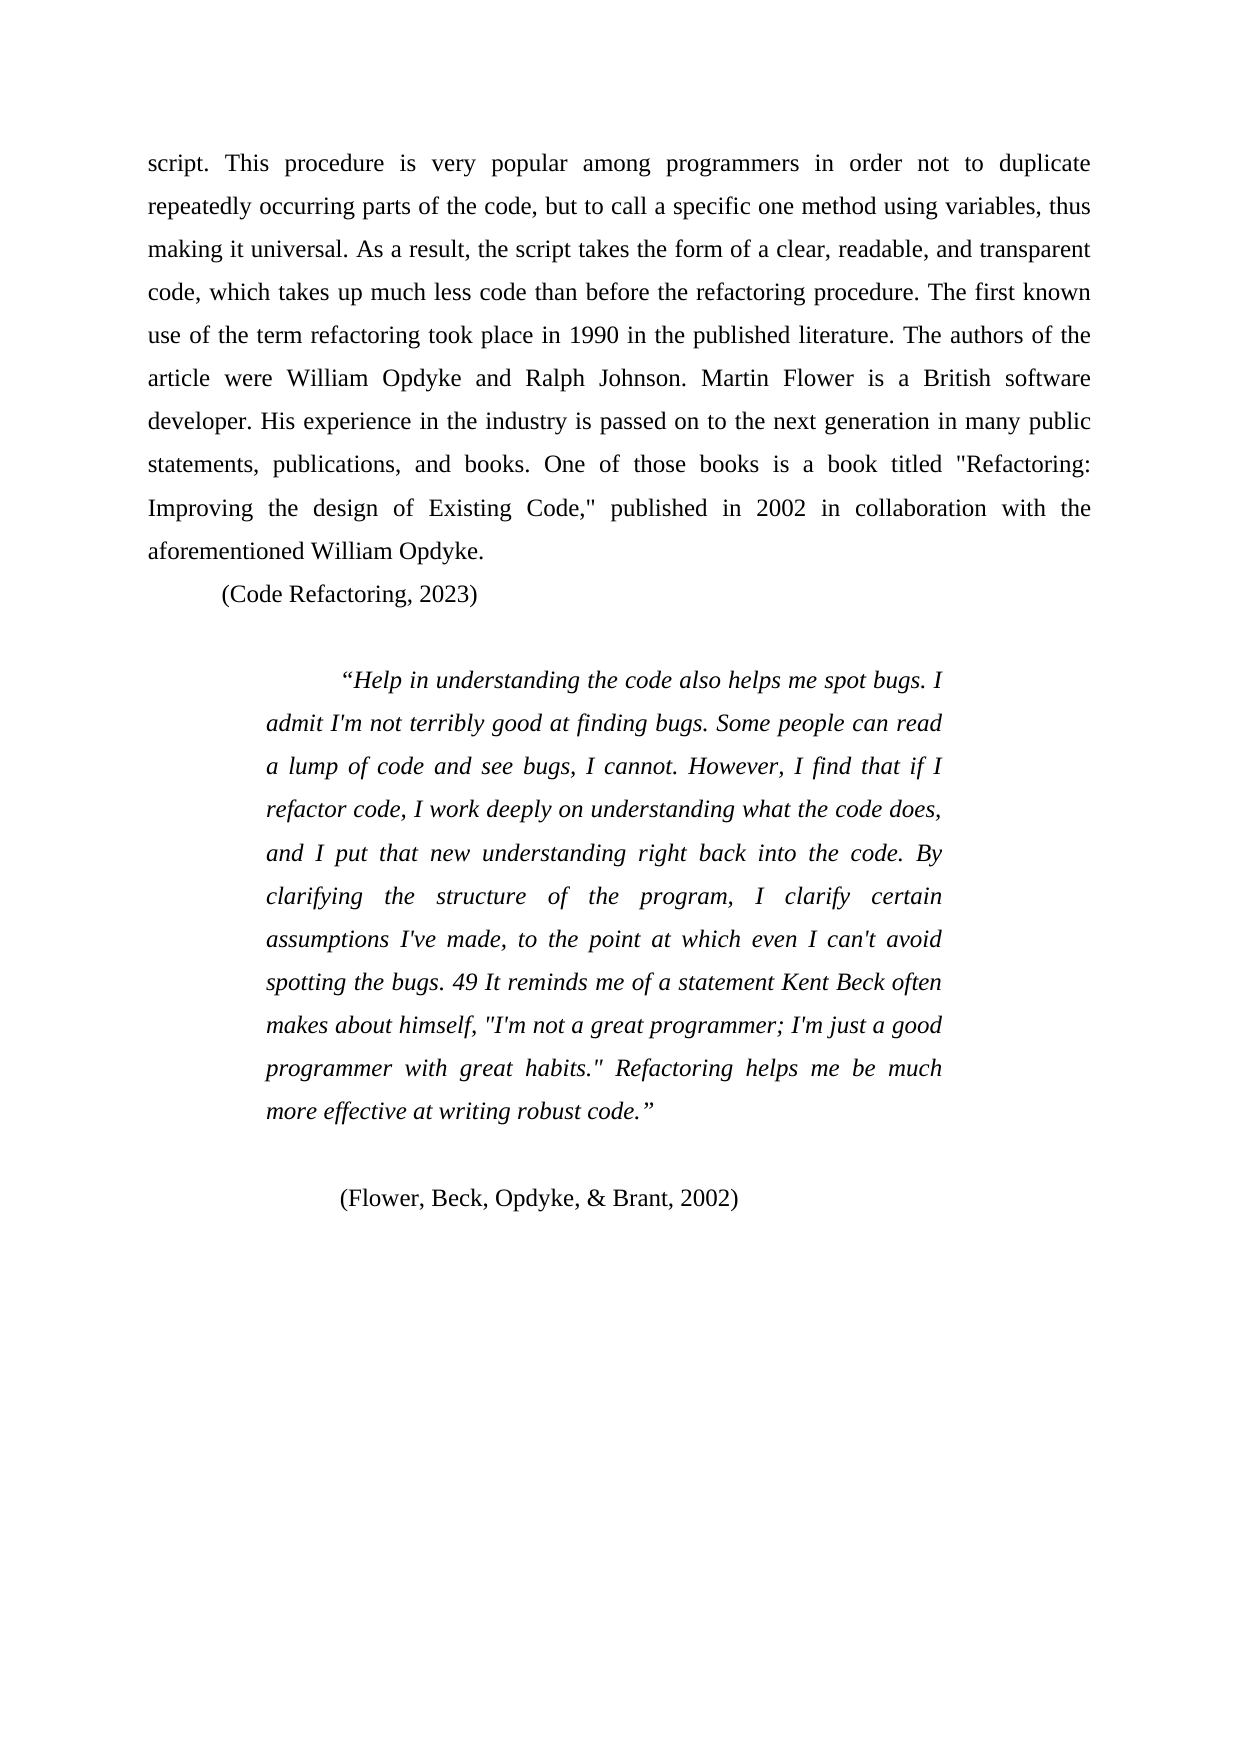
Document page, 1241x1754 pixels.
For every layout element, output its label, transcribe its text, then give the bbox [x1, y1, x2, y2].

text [148, 148, 1093, 564]
text “Help in understanding the code also helps me spot bugs. I admit I'm not terribly good at finding bugs. Some people can read a lump of code and see bugs, I cannot. However, I find that if I refactor code, I work deeply on understanding what the code does, and I put that new understanding right back into the code. By clarifying the structure of the program, I clarify certain assumptions I've made, to the point at which even I can't avoid spotting the bugs. 49 It reminds me of a statement Kent Beck often makes about himself, "I'm not a great programmer; I'm just a good programmer with great habits." Refactoring helps me be much more effective at writing robust code.” [266, 665, 945, 1125]
